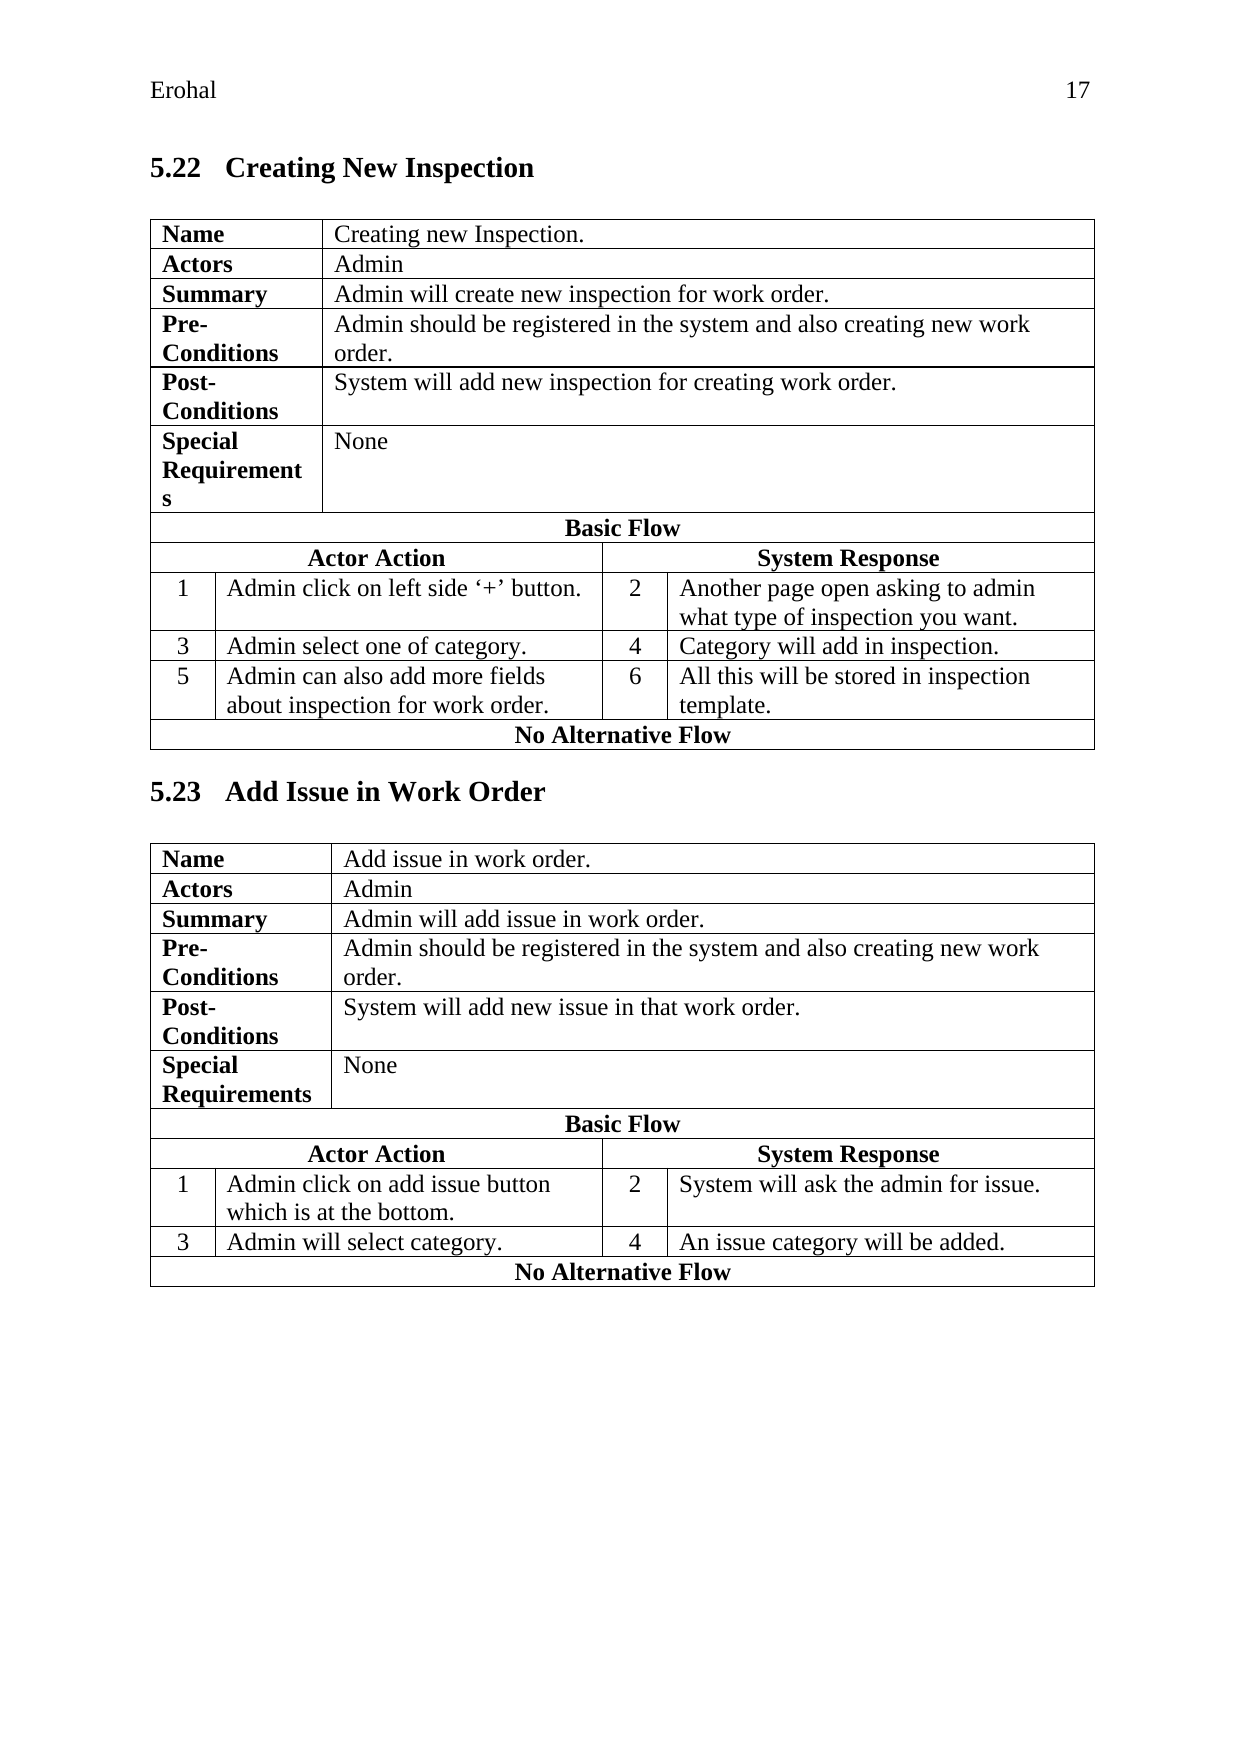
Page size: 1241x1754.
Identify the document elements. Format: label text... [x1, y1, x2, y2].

table_cell Admin should be registered in the system and also creating new work order. [323, 309, 1094, 366]
table_cell System will ask the admin for issue. [668, 1169, 1094, 1226]
table_cell Summary [151, 279, 322, 308]
table_header Name [151, 844, 331, 873]
table_cell 2 [603, 573, 667, 630]
table_cell Special Requirements [151, 1051, 331, 1108]
table_cell No Alternative Flow [151, 720, 1094, 748]
table_cell System Response [603, 1139, 1094, 1168]
table_cell Pre-Conditions [151, 934, 331, 991]
table_cell An issue category will be added. [668, 1227, 1094, 1256]
table_cell Admin [323, 249, 1094, 278]
table_cell Post-Conditions [151, 992, 331, 1049]
table_cell Basic Flow [151, 1109, 1094, 1138]
table_cell Special Requirements [151, 426, 322, 512]
table_cell Pre-Conditions [151, 309, 322, 366]
table_header Creating new Inspection. [323, 220, 1094, 248]
table_cell System will add new issue in that work order. [332, 992, 1094, 1049]
table_cell System will add new inspection for creating work order. [323, 368, 1094, 425]
table_cell Admin will select category. [216, 1227, 602, 1256]
table_cell Actor Action [151, 543, 602, 572]
table_cell Admin should be registered in the system and also creating new work order. [332, 934, 1094, 991]
table_cell Admin can also add more fields about inspection for work order. [216, 661, 602, 719]
subtitle Add Issue in Work Order [150, 774, 1090, 808]
table_cell Post-Conditions [151, 368, 322, 425]
table_cell 1 [151, 1169, 215, 1226]
table_cell Summary [151, 904, 331, 932]
table_cell All this will be stored in inspection template. [668, 661, 1094, 719]
table_cell 3 [151, 631, 215, 660]
table_cell System Response [603, 543, 1094, 572]
table_cell None [323, 426, 1094, 512]
table_cell Admin select one of category. [216, 631, 602, 660]
table_cell Actor Action [151, 1139, 602, 1168]
table_cell Admin will add issue in work order. [332, 904, 1094, 932]
table_cell 1 [151, 573, 215, 630]
subtitle Creating New Inspection [150, 150, 1090, 183]
table_cell 3 [151, 1227, 215, 1256]
table_header Add issue in work order. [332, 844, 1094, 873]
table_cell Category will add in inspection. [668, 631, 1094, 660]
table_cell Admin click on left side ‘+’ button. [216, 573, 602, 630]
table_cell 4 [603, 631, 667, 660]
table_cell Actors [151, 874, 331, 903]
table_header Name [151, 220, 322, 248]
table_cell 6 [603, 661, 667, 719]
table_cell 2 [603, 1169, 667, 1226]
table_cell 5 [151, 661, 215, 719]
table_cell None [332, 1051, 1094, 1108]
table_cell 4 [603, 1227, 667, 1256]
table_cell Admin click on add issue button which is at the bottom. [216, 1169, 602, 1226]
table_cell Another page open asking to admin what type of inspection you want. [668, 573, 1094, 630]
table_cell Admin [332, 874, 1094, 903]
table_cell Basic Flow [151, 513, 1094, 542]
table_cell Actors [151, 249, 322, 278]
table_cell Admin will create new inspection for work order. [323, 279, 1094, 308]
table_cell No Alternative Flow [151, 1257, 1094, 1286]
